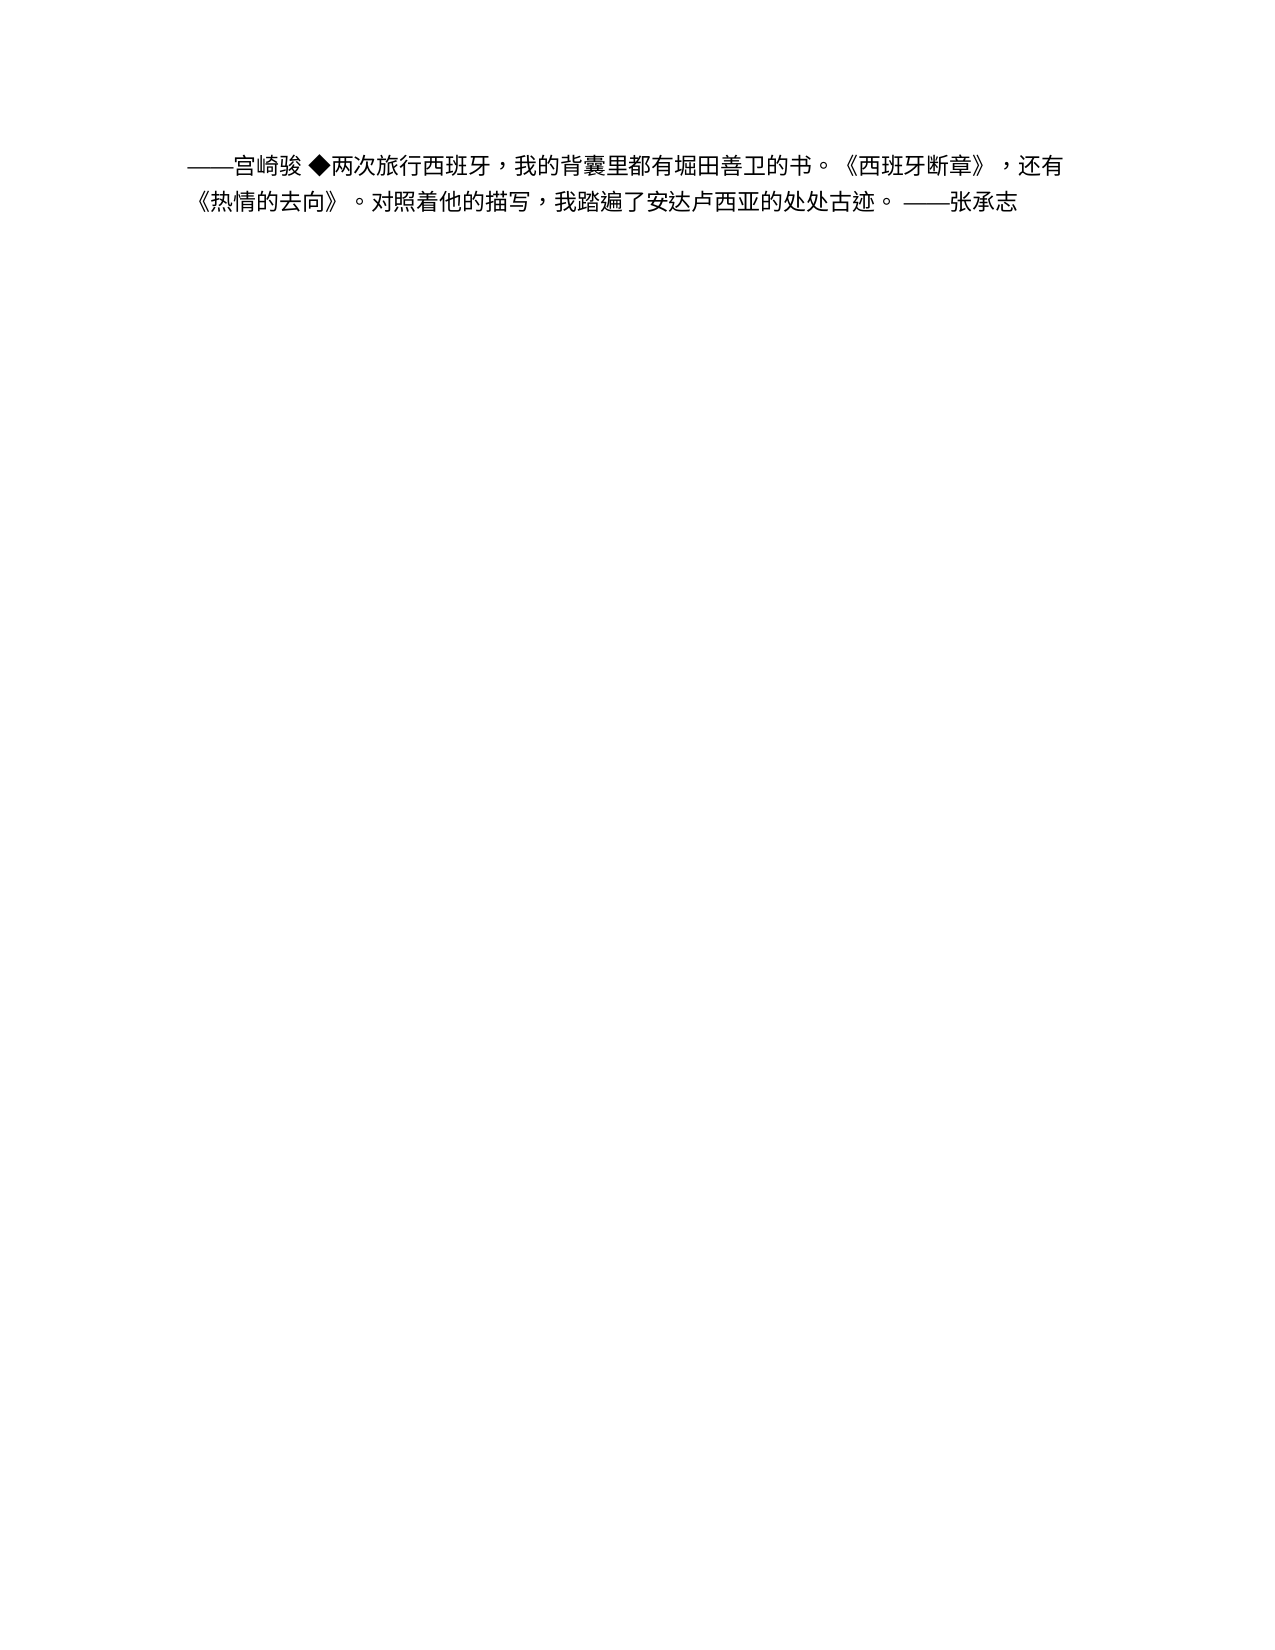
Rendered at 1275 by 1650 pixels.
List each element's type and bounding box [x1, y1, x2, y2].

text [187, 150, 1087, 217]
